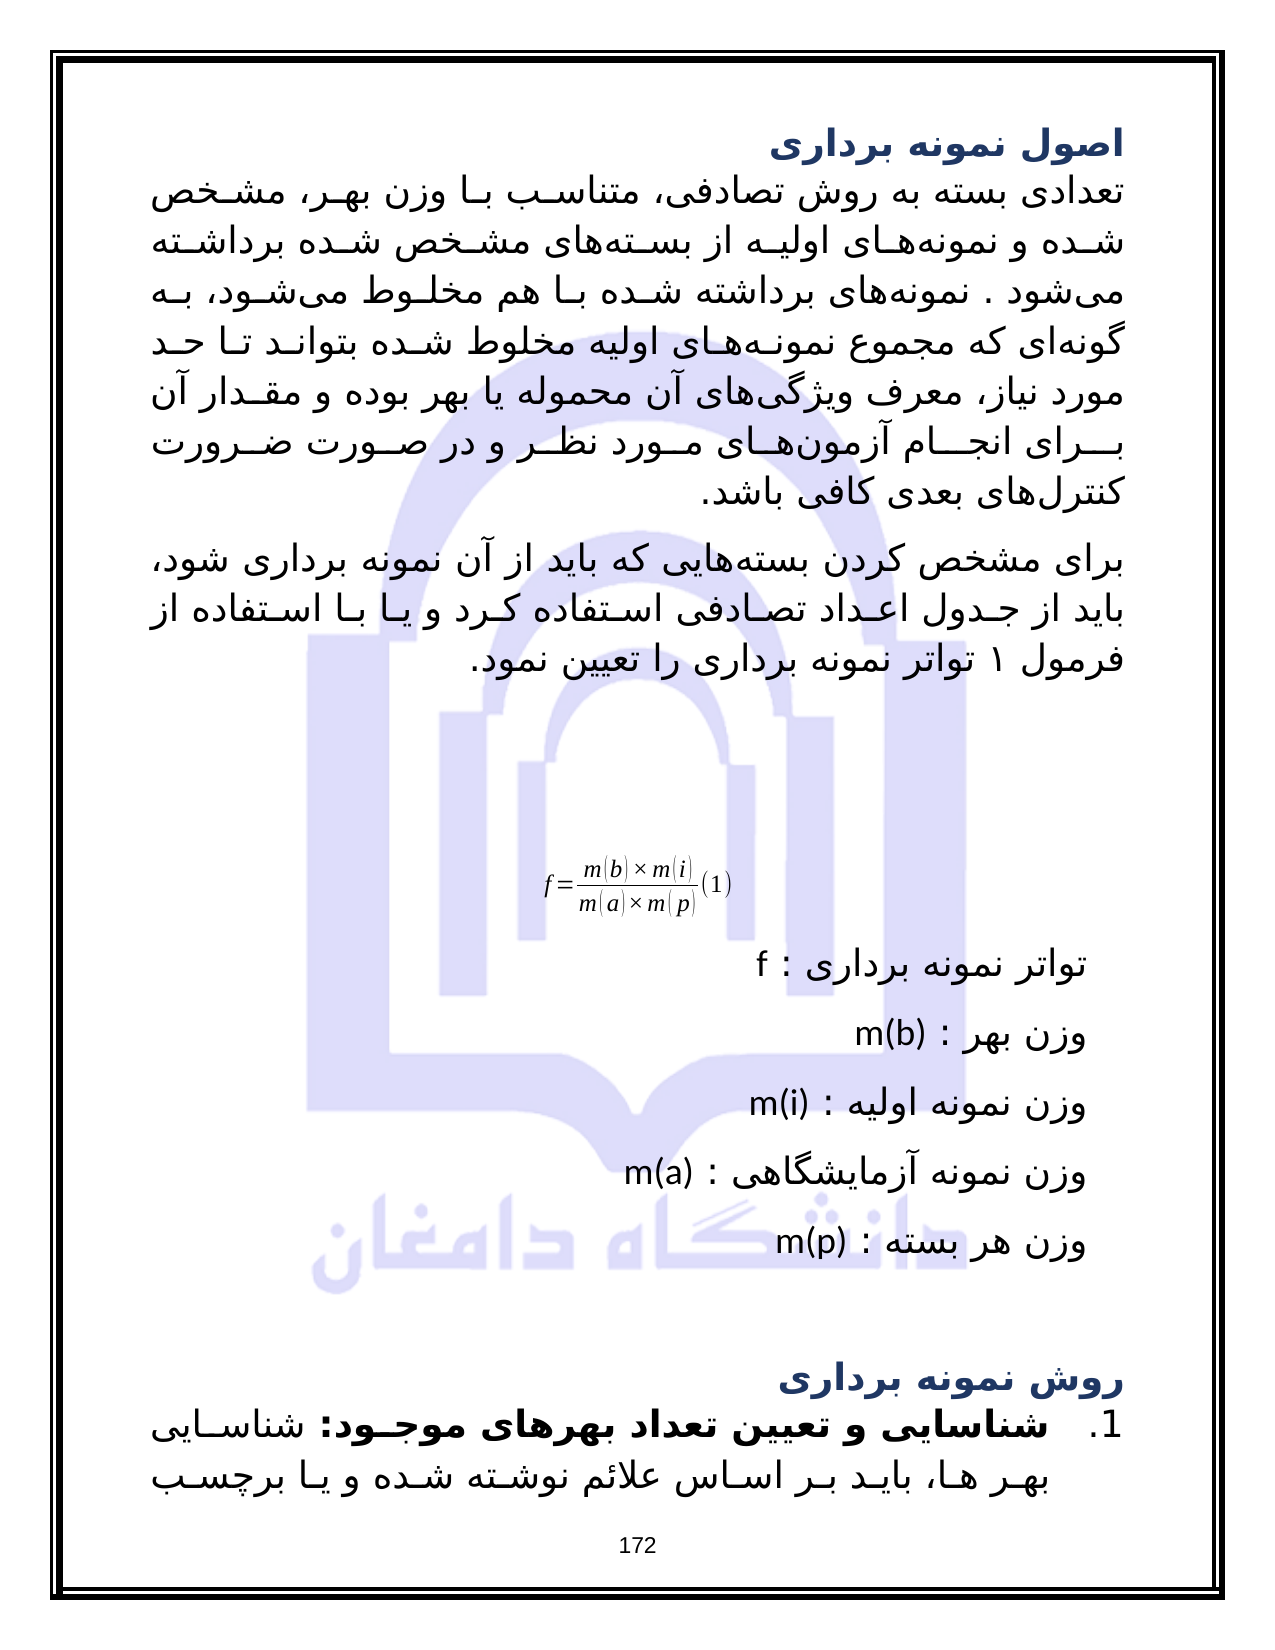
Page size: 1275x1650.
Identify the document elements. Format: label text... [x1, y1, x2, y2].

text وزن نمونه اولیه : m(i) [150, 1078, 1087, 1124]
subtitle اصول نمونه برداری [150, 122, 1125, 166]
text وزن نمونه آزمایشگاهی : m(a) [150, 1148, 1087, 1194]
text وزن بهر : m(b) [150, 1009, 1087, 1055]
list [150, 1403, 1087, 1497]
subtitle روش نمونه برداری [150, 1356, 1125, 1400]
text تواتر نمونه برداری : f [150, 940, 1087, 986]
text برای مشخص کردن بسته‌هایی که باید از آن نمونه برداری شود، باید از جدول اعداد تصادفی استفاده کرد و یا با استفاده از فرمول ۱ تواتر نمونه برداری را تعیین نمود. [150, 536, 1125, 680]
text تعدادی بسته به روش تصادفی، متناسب با وزن بهر، مشخص شده و نمونه‌های اولیه از بسته‌های مشخص شده برداشته می‌شود . نمونه‌های برداشته شده با هم مخلوط می‌شود، به گونه‌ای که مجموع نمونـه‌هـای اولیه مخلوط شده بتواند تا حد مورد نیاز، معرف ویژگی‌های آن محموله یا بهر بوده و مقدار آن بـرای انجـام آزمون‌های مورد نظر و در صورت ضرورت کنترل‌های بعدی کافی باشد. [150, 169, 1125, 513]
text وزن هر بسته : m(p) [150, 1217, 1087, 1263]
